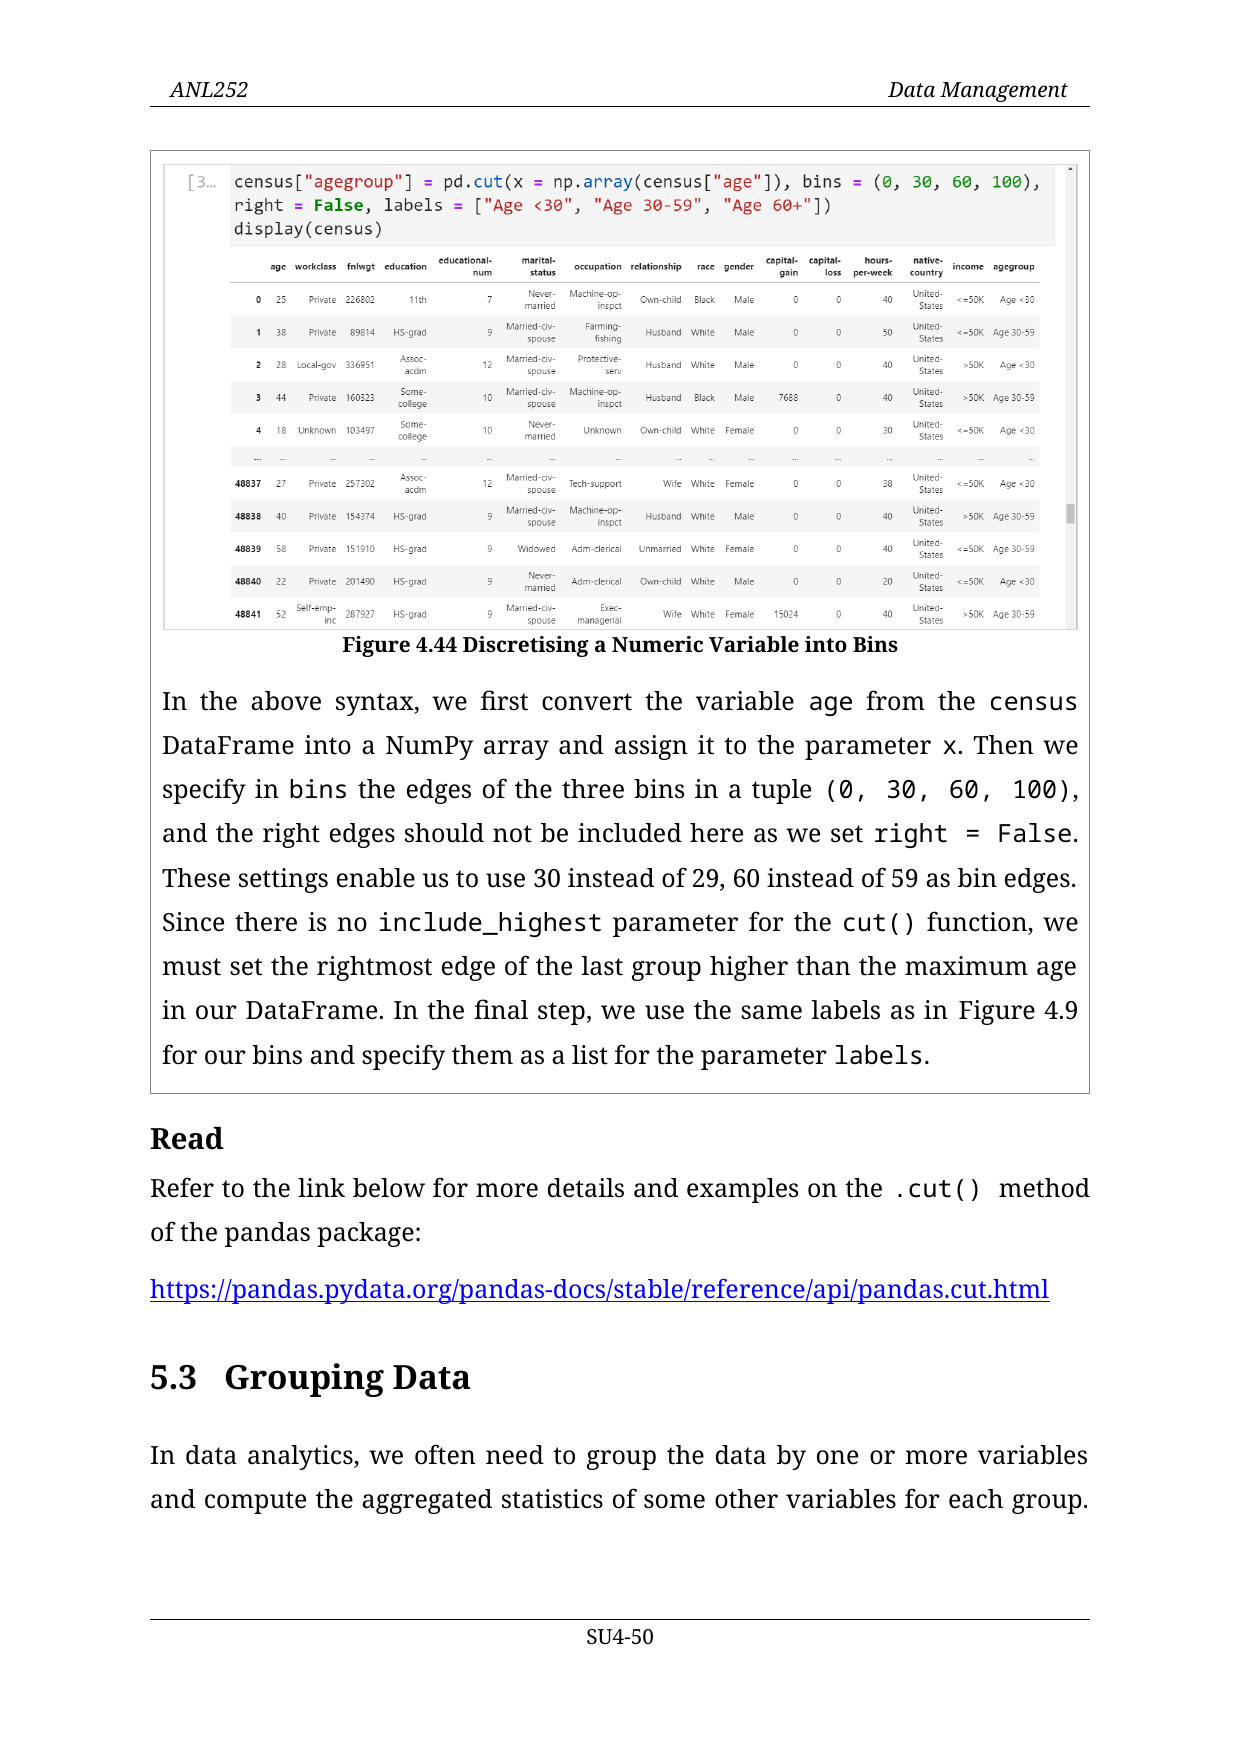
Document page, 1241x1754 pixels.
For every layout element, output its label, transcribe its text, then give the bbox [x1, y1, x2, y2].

text https://pandas.pydata.org/pandas-docs/stable/reference/api/pandas.cut.html [150, 1272, 1090, 1306]
picture [164, 165, 1077, 629]
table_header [151, 151, 1089, 1092]
text Refer to the link below for more details and examples on the .cut() method of the pandas package: [150, 1171, 1090, 1249]
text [150, 1437, 1090, 1516]
text Read [150, 1118, 1090, 1158]
subtitle 5.3 Grouping Data [150, 1353, 1090, 1399]
